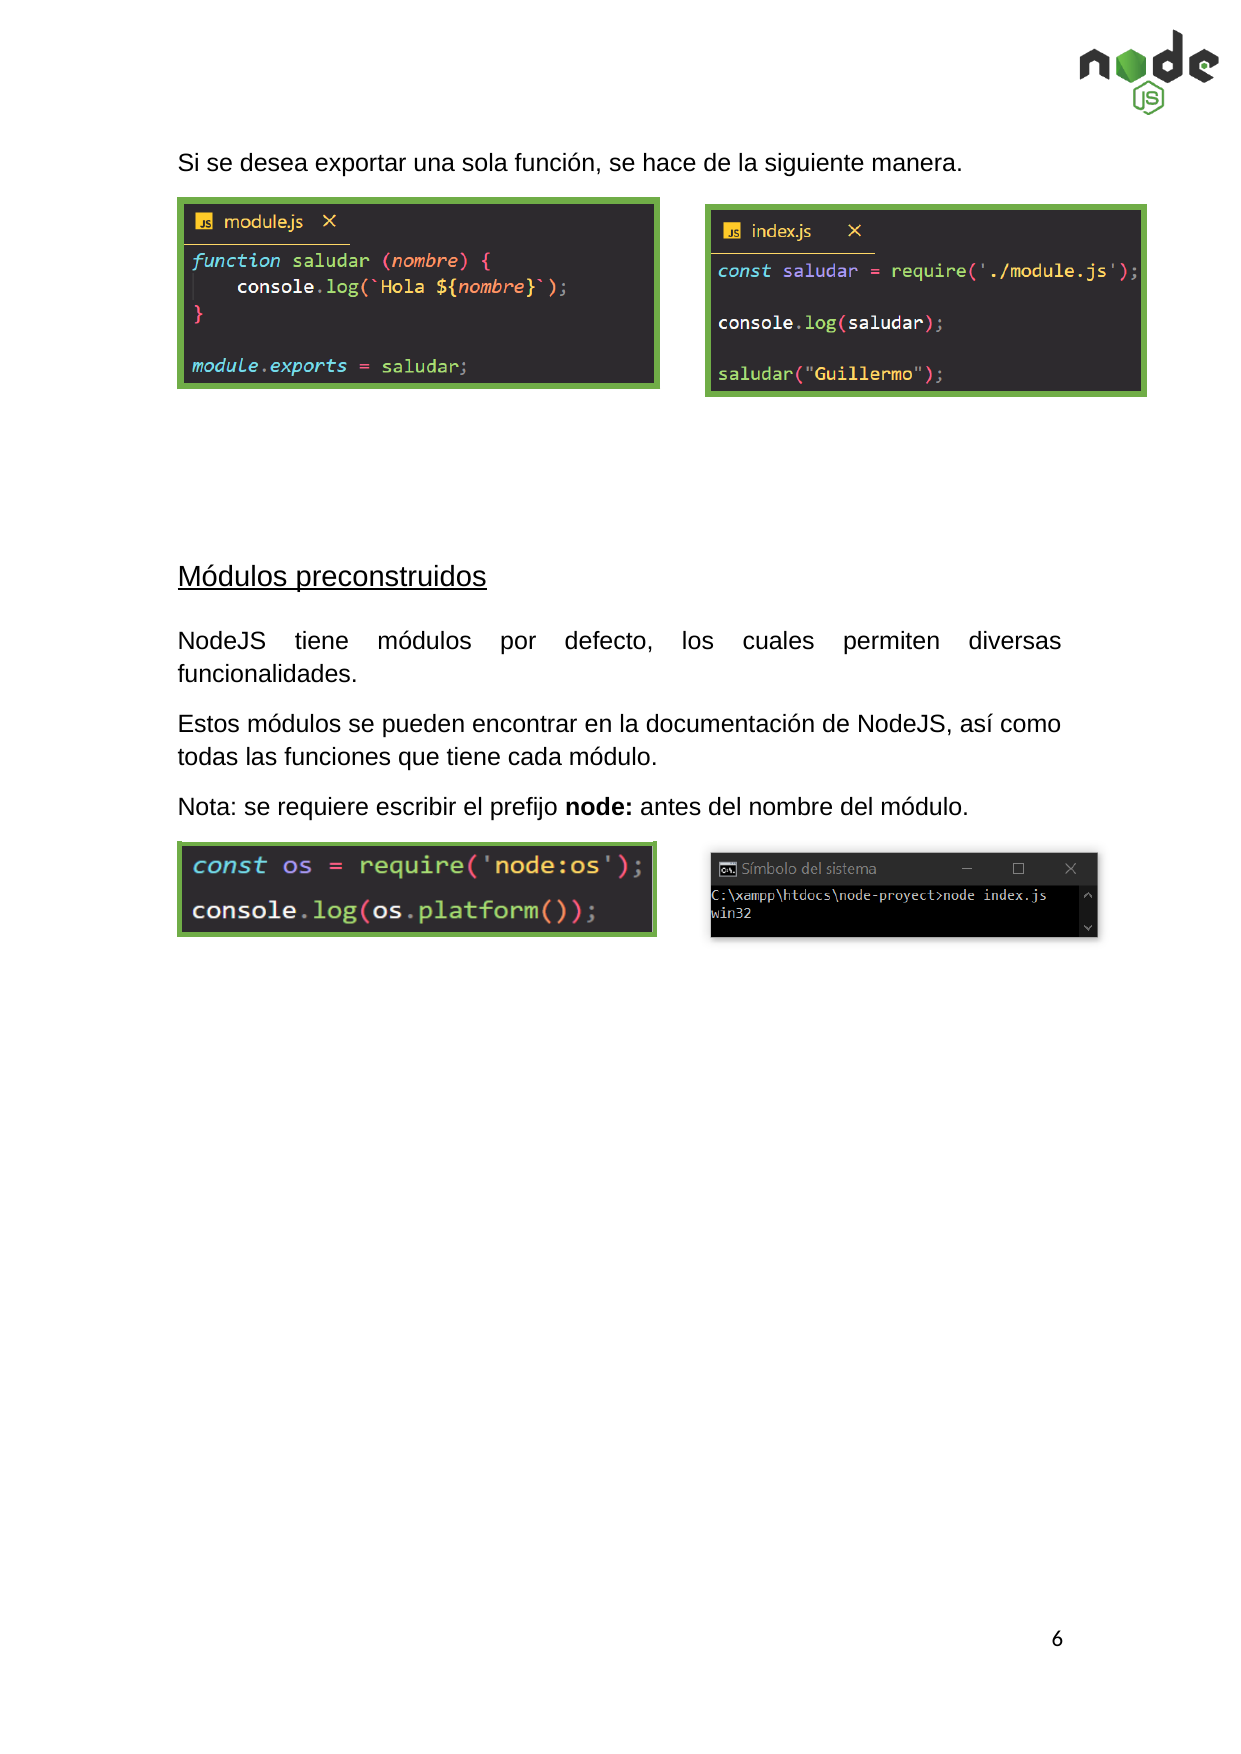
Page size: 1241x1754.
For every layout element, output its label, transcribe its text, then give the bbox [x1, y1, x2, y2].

text NodeJS tiene módulos por defecto, los cuales permiten diversas funcionalidades. [177, 626, 1063, 688]
text Estos módulos se pueden encontrar en la documentación de NodeJS, así como todas las funciones que tiene cada módulo. [177, 709, 1063, 771]
picture [1079, 2, 1219, 142]
picture [182, 846, 653, 932]
text Si se desea exportar una sola función, se hace de la siguiente manera. [177, 148, 1063, 176]
text Módulos preconstruidos [177, 559, 1063, 593]
text Nota: se requiere escribir el prefijo node: antes del nombre del módulo. [177, 792, 1063, 820]
picture [695, 837, 1113, 951]
picture [711, 210, 1141, 391]
picture [184, 204, 654, 383]
